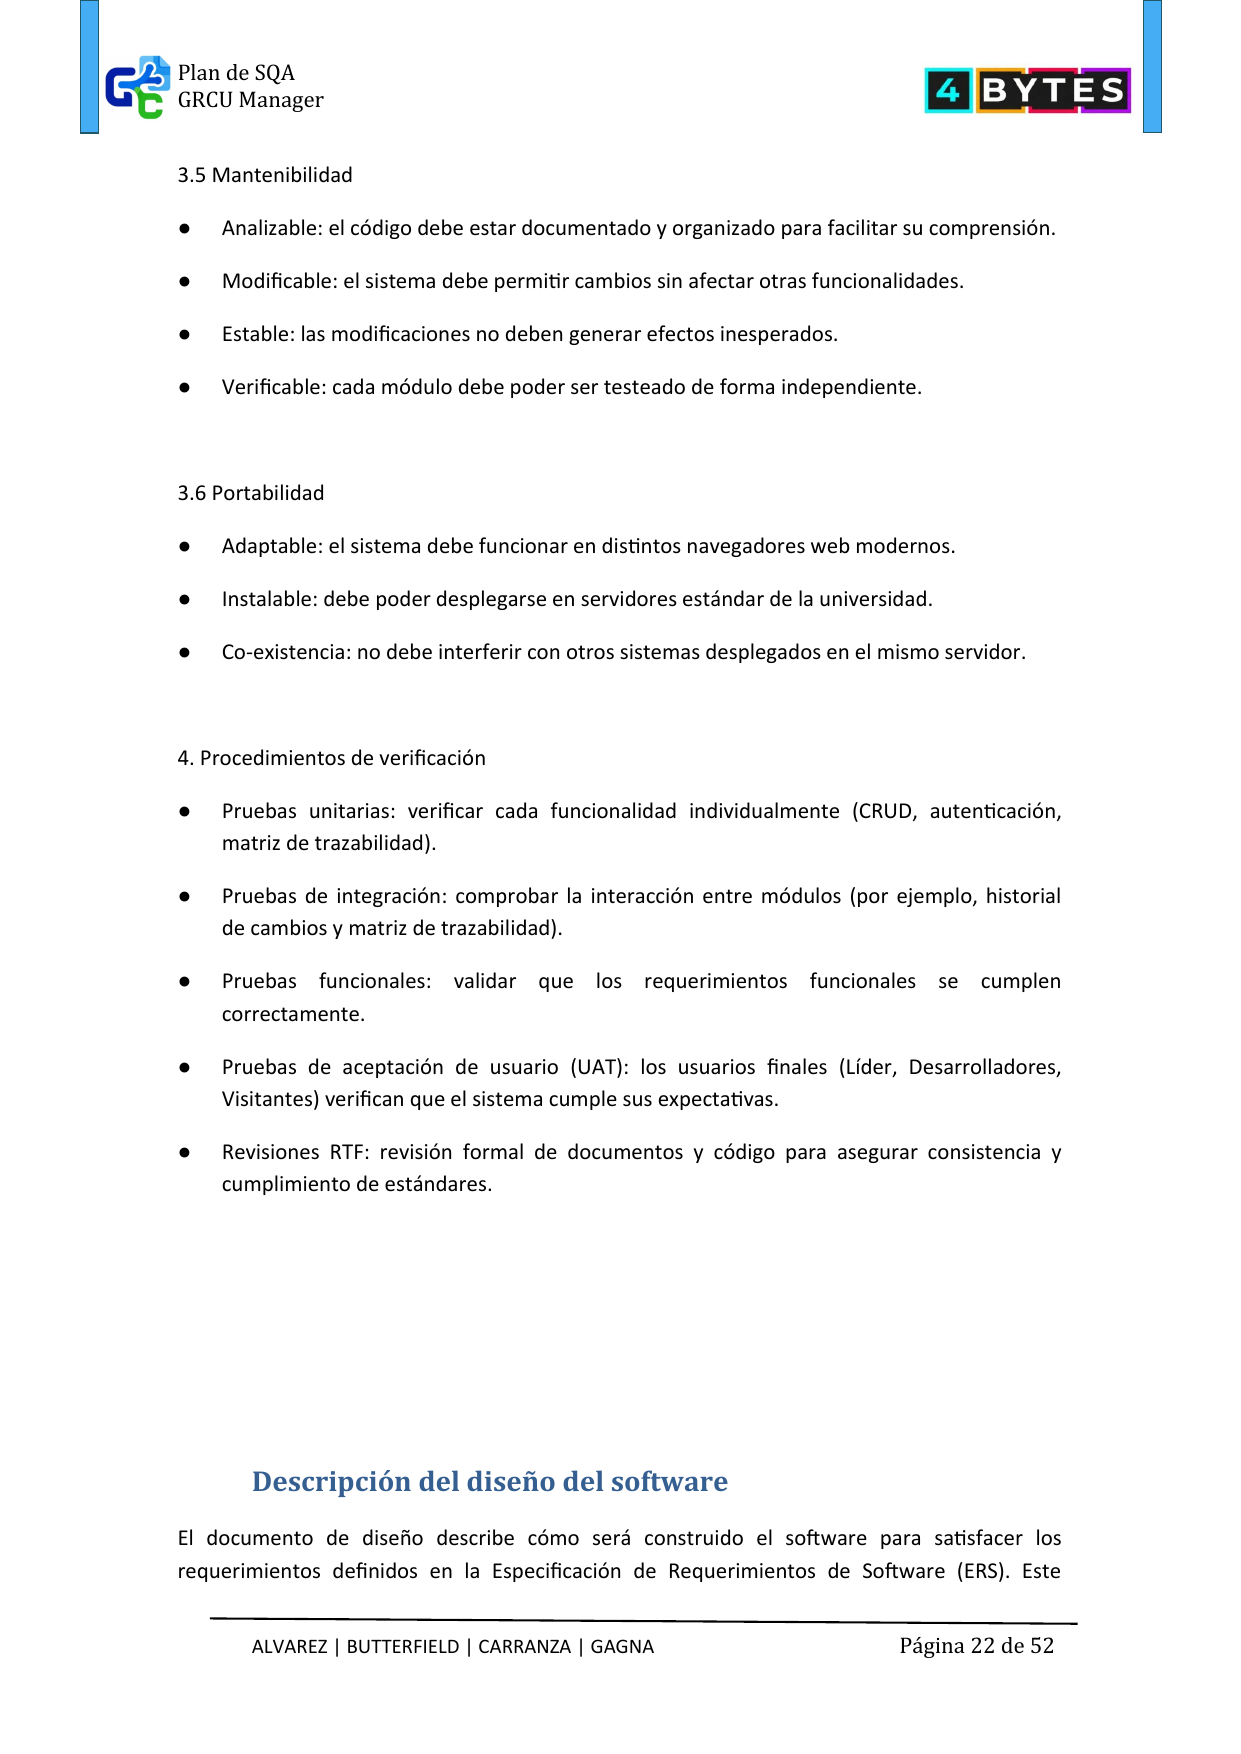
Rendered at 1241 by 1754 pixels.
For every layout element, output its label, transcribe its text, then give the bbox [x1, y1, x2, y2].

picture [101, 50, 175, 122]
text ● Modificable: el sistema debe permitir cambios sin afectar otras funcionalidades. [177, 266, 1063, 294]
subtitle Descripción del diseño del software [214, 1463, 1063, 1498]
text ● Revisiones RTF: revisión formal de documentos y código para asegurar consistencia y cumplimiento de estándares. [177, 1137, 1063, 1197]
text ● Co-existencia: no debe interferir con otros sistemas desplegados en el mismo servidor. [177, 637, 1063, 665]
text ● Pruebas unitarias: verificar cada funcionalidad individualmente (CRUD, autenticación, matriz de trazabilidad). [177, 796, 1063, 856]
text ● Instalable: debe poder desplegarse en servidores estándar de la universidad. [177, 584, 1063, 612]
text 3.5 Mantenibilidad [177, 160, 1063, 188]
text ● Pruebas de integración: comprobar la interacción entre módulos (por ejemplo, historial de cambios y matriz de trazabilidad). [177, 881, 1063, 942]
text 4. Procedimientos de verificación [177, 743, 1063, 771]
text ● Pruebas funcionales: validar que los requerimientos funcionales se cumplen correctamente. [177, 967, 1063, 1027]
text ● Analizable: el código debe estar documentado y organizado para facilitar su comprensión. [177, 213, 1063, 241]
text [177, 1523, 1063, 1584]
text ● Adaptable: el sistema debe funcionar en distintos navegadores web modernos. [177, 531, 1063, 559]
text 3.6 Portabilidad [177, 478, 1063, 506]
text ● Verificable: cada módulo debe poder ser testeado de forma independiente. [177, 372, 1063, 400]
picture [921, 60, 1135, 118]
text ● Pruebas de aceptación de usuario (UAT): los usuarios finales (Líder, Desarrolladores, Visitantes) verifican que el sistema cumple sus expectativas. [177, 1052, 1063, 1112]
text ● Estable: las modificaciones no deben generar efectos inesperados. [177, 319, 1063, 347]
